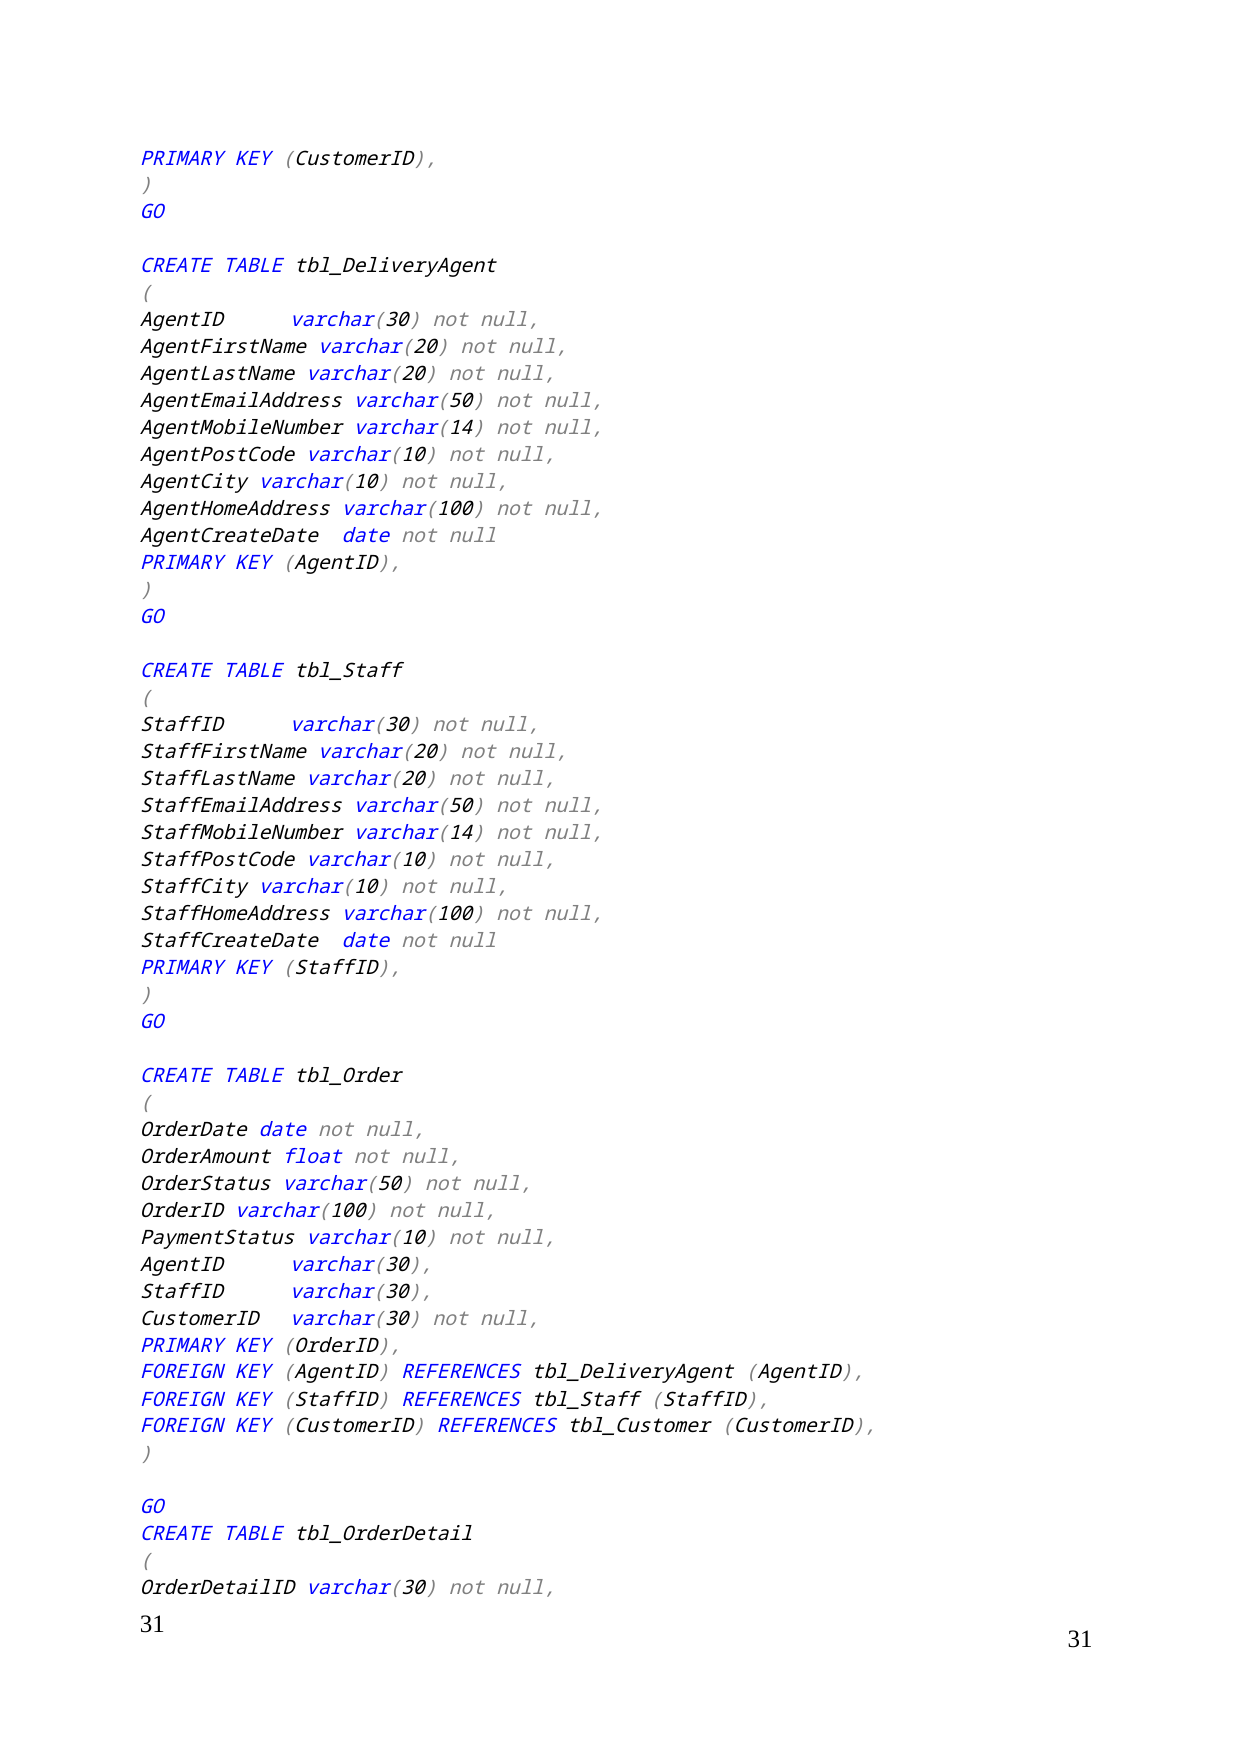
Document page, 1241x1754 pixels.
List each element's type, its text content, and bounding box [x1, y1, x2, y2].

text GO [139, 198, 1176, 225]
text OrderID varchar(100) not null, [139, 1196, 1176, 1223]
text AgentEmailAddress varchar(50) not null, [139, 387, 1176, 413]
text FOREIGN KEY (AgentID) REFERENCES tbl_DeliveryAgent (AgentID), [139, 1358, 1176, 1385]
text StaffHomeAddress varchar(100) not null, [139, 899, 1176, 926]
text CustomerID varchar(30) not null, [139, 1304, 1176, 1331]
text AgentHomeAddress varchar(100) not null, [139, 494, 1176, 521]
text StaffCity varchar(10) not null, [139, 872, 1176, 899]
text AgentCity varchar(10) not null, [139, 467, 1176, 494]
text ( [139, 1088, 1176, 1115]
text PRIMARY KEY (CustomerID), [139, 144, 1176, 171]
text FOREIGN KEY (StaffID) REFERENCES tbl_Staff (StaffID), [139, 1385, 1176, 1412]
text PRIMARY KEY (StaffID), [139, 953, 1176, 980]
text ) [139, 171, 1176, 198]
text OrderDate date not null, [139, 1115, 1176, 1142]
text AgentCreateDate date not null [139, 521, 1176, 548]
text AgentID varchar(30), [139, 1250, 1176, 1277]
text OrderAmount float not null, [139, 1142, 1176, 1169]
text CREATE TABLE tbl_DeliveryAgent [139, 252, 1176, 279]
text StaffPostCode varchar(10) not null, [139, 845, 1176, 872]
text GO [139, 1493, 1176, 1520]
text PRIMARY KEY (AgentID), [139, 548, 1176, 575]
text CREATE TABLE tbl_OrderDetail [139, 1520, 1176, 1547]
text StaffID varchar(30), [139, 1277, 1176, 1304]
text StaffFirstName varchar(20) not null, [139, 737, 1176, 764]
text ( [139, 279, 1176, 306]
text CREATE TABLE tbl_Staff [139, 656, 1176, 683]
text StaffLastName varchar(20) not null, [139, 764, 1176, 791]
text GO [139, 602, 1176, 629]
text CREATE TABLE tbl_Order [139, 1061, 1176, 1088]
text GO [139, 1007, 1176, 1034]
text FOREIGN KEY (CustomerID) REFERENCES tbl_Customer (CustomerID), [139, 1412, 1176, 1439]
text StaffCreateDate date not null [139, 926, 1176, 953]
text PaymentStatus varchar(10) not null, [139, 1223, 1176, 1250]
text AgentID varchar(30) not null, [139, 306, 1176, 333]
text AgentFirstName varchar(20) not null, [139, 333, 1176, 359]
text ) [139, 1439, 1176, 1466]
text OrderDetailID varchar(30) not null, [139, 1574, 1176, 1601]
text AgentMobileNumber varchar(14) not null, [139, 413, 1176, 441]
text StaffEmailAddress varchar(50) not null, [139, 791, 1176, 818]
text AgentPostCode varchar(10) not null, [139, 441, 1176, 467]
text ( [139, 683, 1176, 710]
text ) [139, 980, 1176, 1007]
text ( [139, 1547, 1176, 1574]
text StaffID varchar(30) not null, [139, 710, 1176, 737]
text AgentLastName varchar(20) not null, [139, 359, 1176, 387]
text ) [139, 575, 1176, 602]
text OrderStatus varchar(50) not null, [139, 1169, 1176, 1196]
text StaffMobileNumber varchar(14) not null, [139, 818, 1176, 845]
text PRIMARY KEY (OrderID), [139, 1331, 1176, 1358]
